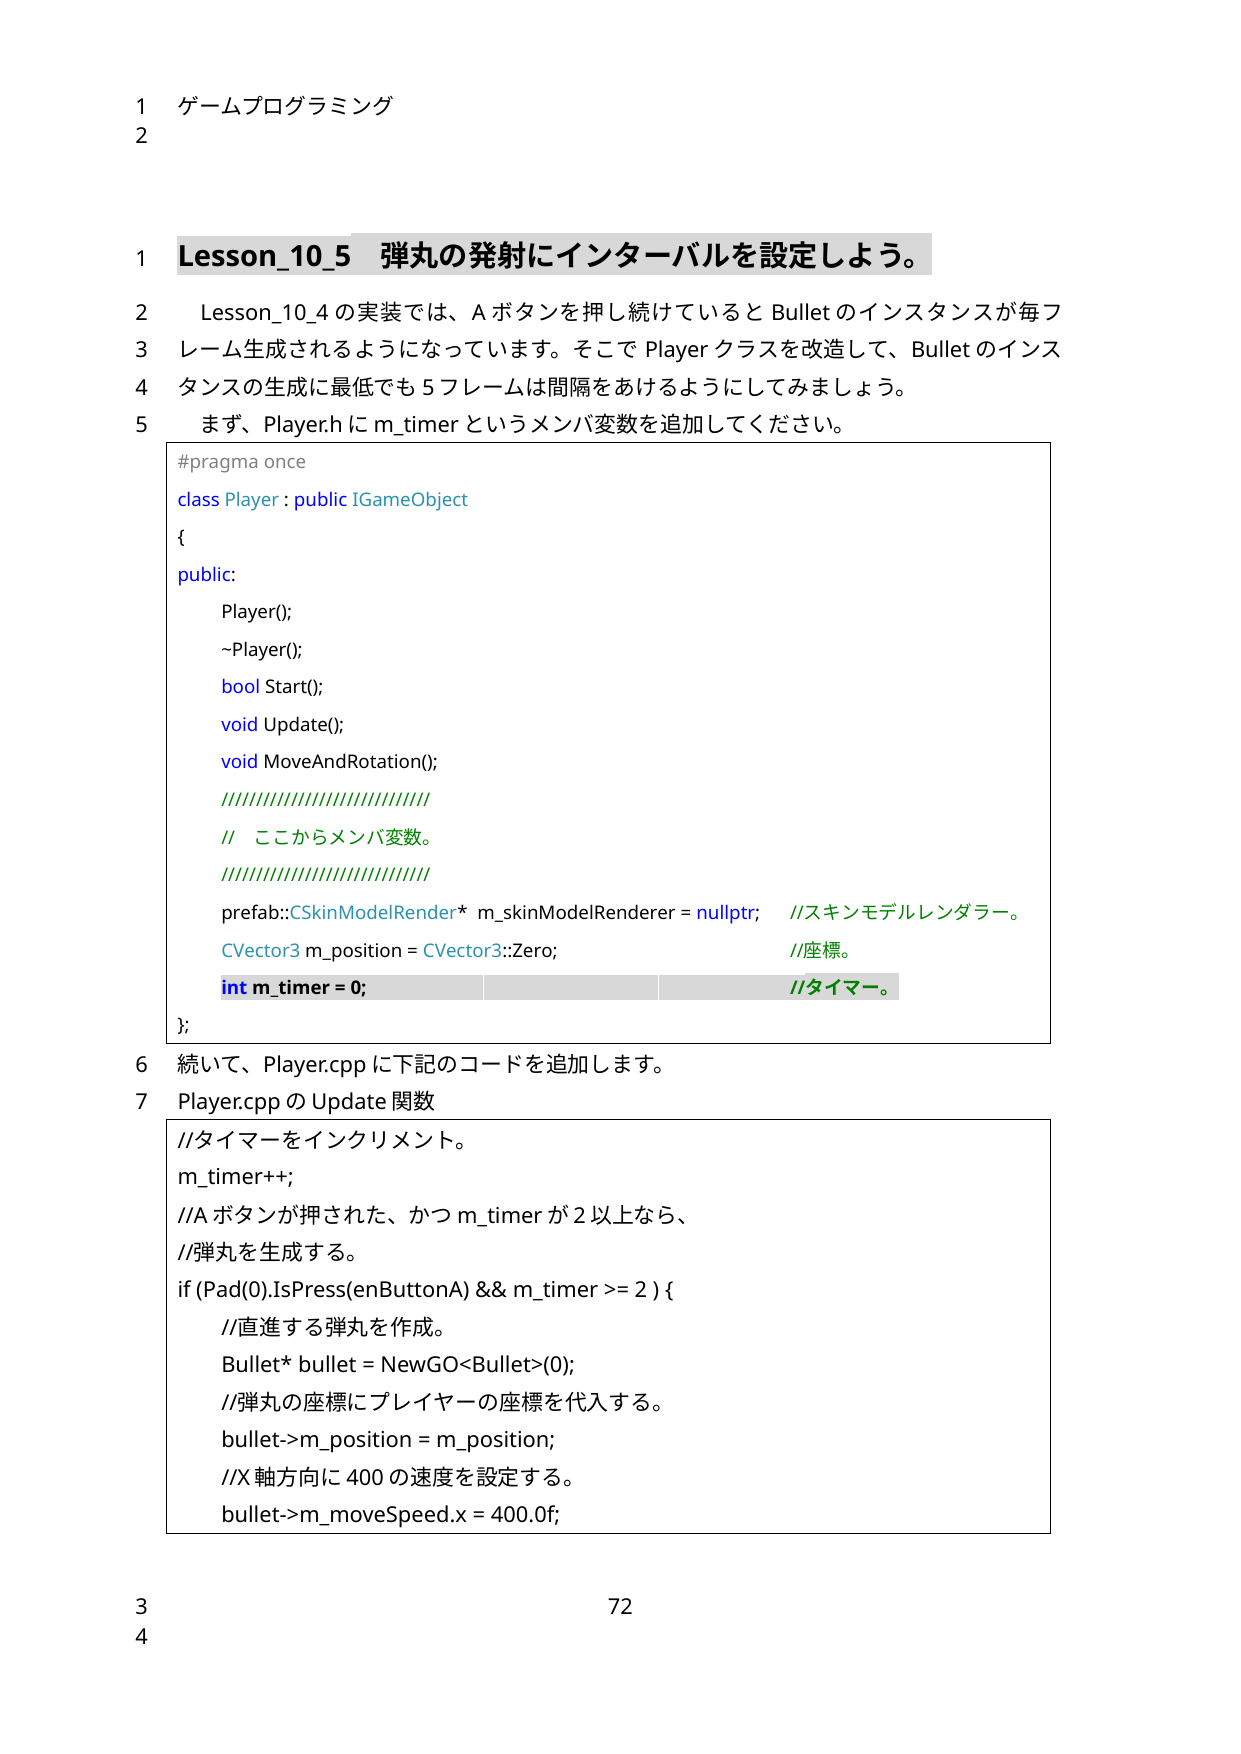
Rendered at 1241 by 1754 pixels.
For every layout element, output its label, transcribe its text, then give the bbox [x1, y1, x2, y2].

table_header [167, 1120, 1050, 1532]
text Lesson_10_4の実装では、Aボタンを押し続けているとBulletのインスタンスが毎フレーム生成されるようになっています。そこでPlayerクラスを改造して、Bulletのインスタンスの生成に最低でも5フレームは間隔をあけるようにしてみましょう。 [177, 292, 1063, 404]
text Player.cppのUpdate関数 [177, 1081, 1063, 1119]
subtitle Lesson_10_5 弾丸の発射にインターバルを設定しよう。 [177, 217, 1063, 292]
table_header #pragma once class Player : public IGameObject { public: Player(); ~Player(); bool Start(); void Update(); void MoveAndRotation(); ////////////////////////////// // ここからメンバ変数。 ////////////////////////////// prefab::CSkinModelRender* m_skinModelRenderer = nullptr; //スキンモデルレンダラー。 CVector3 m_position = CVector3::Zero; //座標。 int m_timer = 0; //タイマー。 }; [167, 443, 1050, 1043]
text 続いて、Player.cppに下記のコードを追加します。 [177, 1044, 1063, 1081]
text まず、Player.hにm_timerというメンバ変数を追加してください。 [177, 404, 1063, 442]
